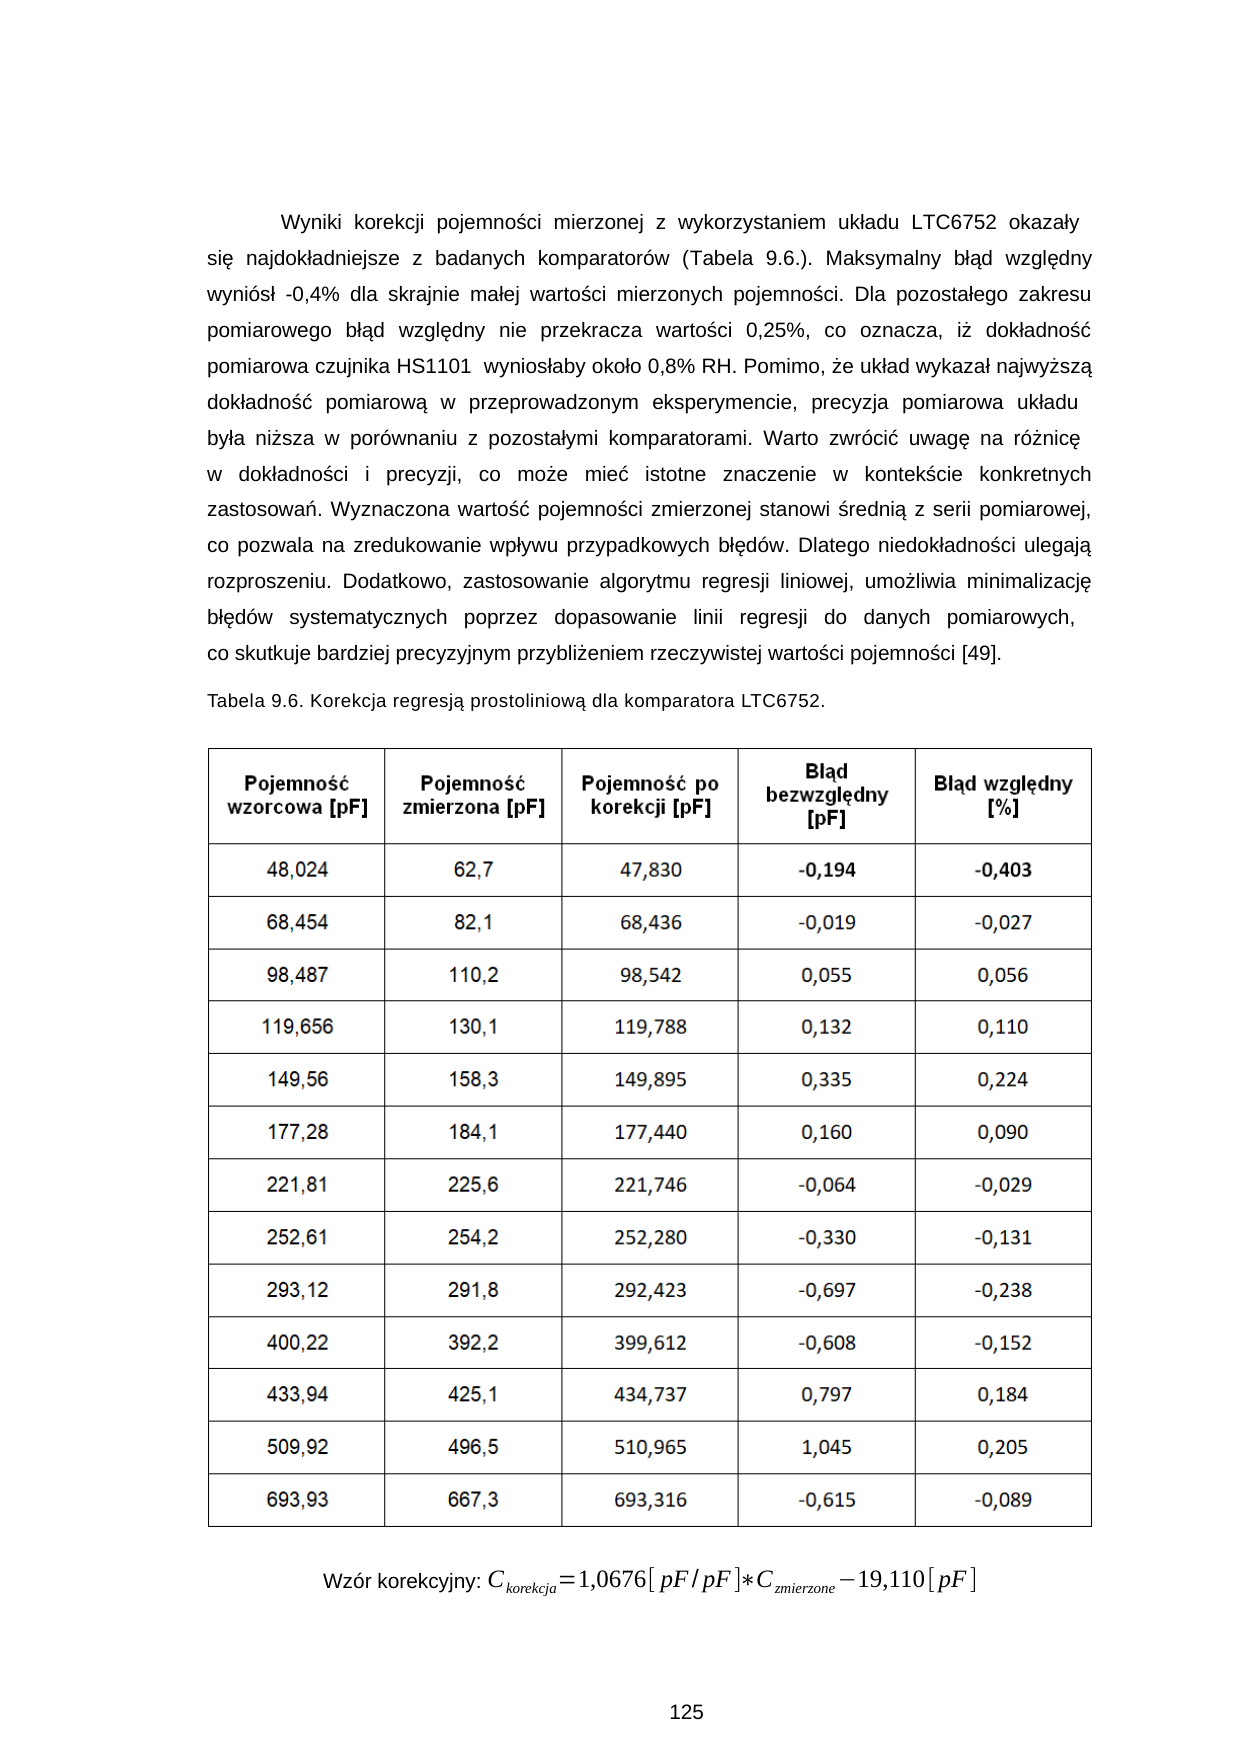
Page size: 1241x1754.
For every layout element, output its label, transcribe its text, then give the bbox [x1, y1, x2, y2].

text Wyniki korekcji pojemności mierzonej z wykorzystaniem układu LTC6752 okazały się najdokładniejsze z badanych komparatorów (Tabela 9.6.). Maksymalny błąd względny wyniósł -0,4% dla skrajnie małej wartości mierzonych pojemności. Dla pozostałego zakresu pomiarowego błąd względny nie przekracza wartości 0,25%, co oznacza, iż dokładność pomiarowa czujnika HS1101 wyniosłaby około 0,8% RH. Pomimo, że układ wykazał najwyższą dokładność pomiarową w przeprowadzonym eksperymencie, precyzja pomiarowa układu była niższa w porównaniu z pozostałymi komparatorami. Warto zwrócić uwagę na różnicę w dokładności i precyzji, co może mieć istotne znaczenie w kontekście konkretnych zastosowań. Wyznaczona wartość pojemności zmierzonej stanowi średnią z serii pomiarowej, co pozwala na zredukowanie wpływu przypadkowych błędów. Dlatego niedokładności ulegają rozproszeniu. Dodatkowo, zastosowanie algorytmu regresji liniowej, umożliwia minimalizację błędów systematycznych poprzez dopasowanie linii regresji do danych pomiarowych, co skutkuje bardziej precyzyjnym przybliżeniem rzeczywistej wartości pojemności [49]. [207, 210, 1092, 665]
text Wzór korekcyjny: [207, 1565, 1092, 1597]
picture [206, 746, 1093, 1529]
